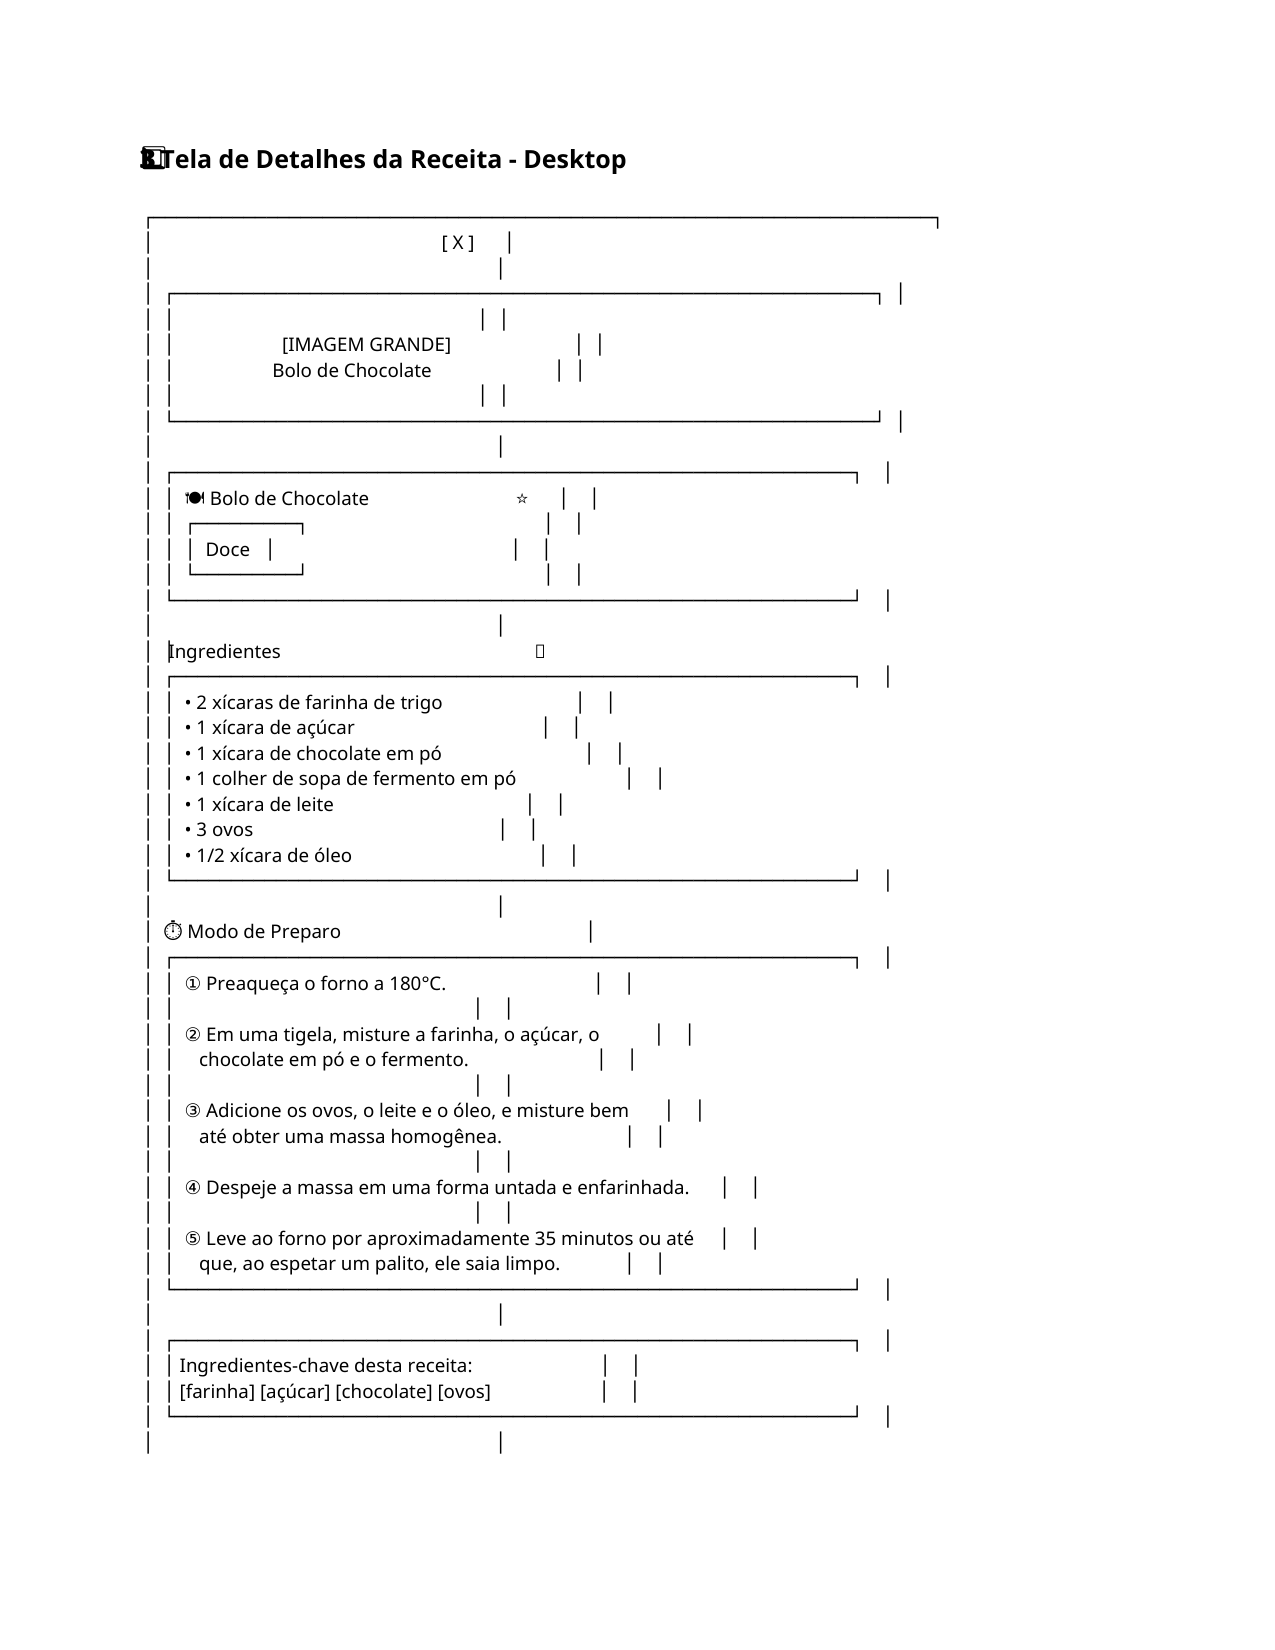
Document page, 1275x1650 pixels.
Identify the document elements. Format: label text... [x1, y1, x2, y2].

text 3️⃣ Tela de Detalhes da Receita - Desktop [139, 142, 1133, 176]
